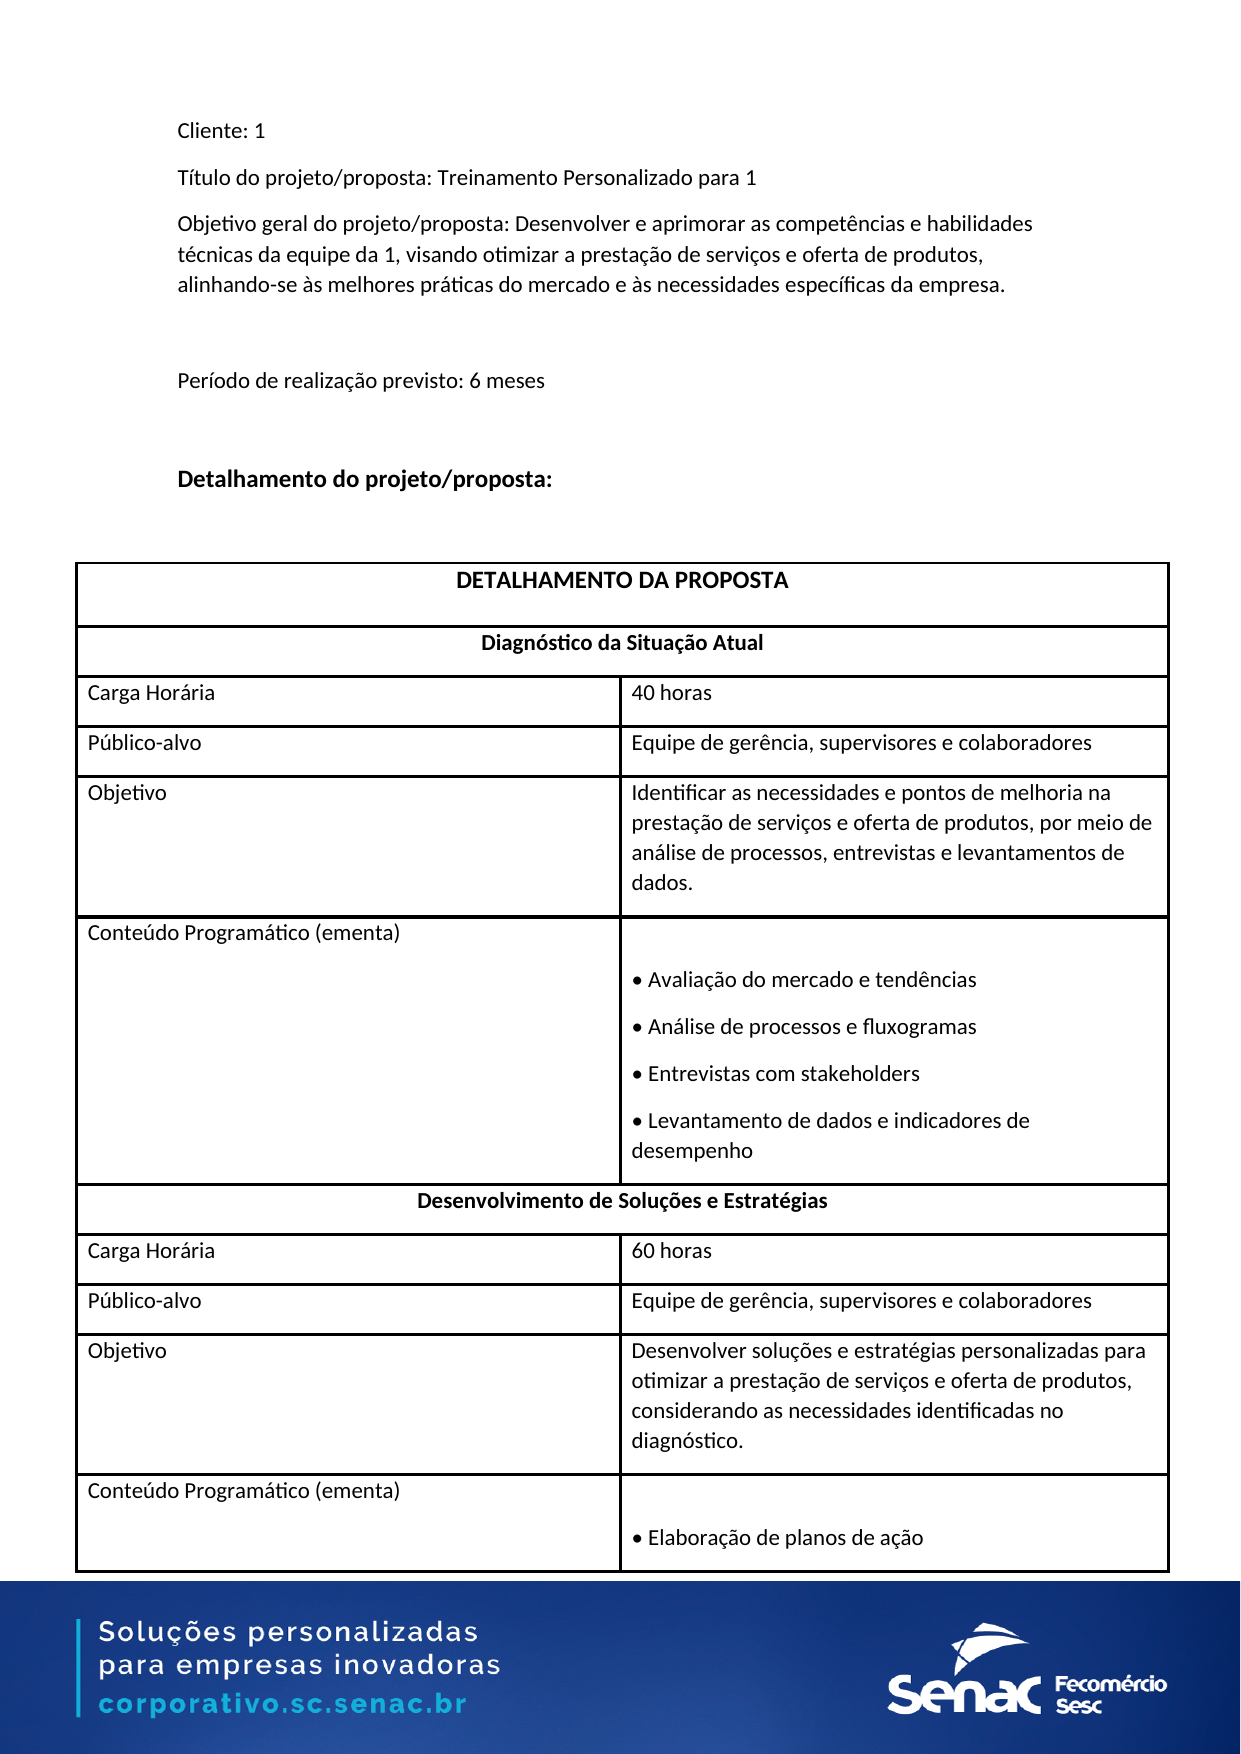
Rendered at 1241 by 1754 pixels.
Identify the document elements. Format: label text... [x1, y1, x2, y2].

table_cell Desenvolver soluções e estratégias personalizadas para otimizar a prestação de serviços e oferta de produtos, considerando as necessidades identificadas no diagnóstico. [622, 1336, 1167, 1473]
text Objetivo geral do projeto/proposta: Desenvolver e aprimorar as competências e habilidades técnicas da equipe da 1, visando otimizar a prestação de serviços e oferta de produtos, alinhando-se às melhores práticas do mercado e às necessidades específicas da empresa. [177, 209, 1063, 298]
table_cell Conteúdo Programático (ementa) [78, 1476, 619, 1570]
table_cell Carga Horária [78, 1236, 619, 1283]
table_cell 60 horas [622, 1236, 1167, 1283]
text Cliente: 1 [177, 116, 1063, 144]
picture [0, 1581, 1241, 1754]
table_cell 40 horas [622, 678, 1167, 725]
table_header DETALHAMENTO DA PROPOSTA [78, 564, 1167, 625]
table_cell Diagnóstico da Situação Atual [78, 628, 1167, 675]
table_cell Identificar as necessidades e pontos de melhoria na prestação de serviços e oferta de produtos, por meio de análise de processos, entrevistas e levantamentos de dados. [622, 778, 1167, 915]
table_cell Objetivo [78, 1336, 619, 1473]
table_cell • Avaliação do mercado e tendências • Análise de processos e fluxogramas • Entrevistas com stakeholders • Levantamento de dados e indicadores de desempenho [622, 919, 1167, 1183]
table_cell Equipe de gerência, supervisores e colaboradores [622, 1286, 1167, 1333]
table_cell Equipe de gerência, supervisores e colaboradores [622, 728, 1167, 775]
text Detalhamento do projeto/proposta: [177, 463, 1063, 493]
table_cell Objetivo [78, 778, 619, 915]
table_cell Público-alvo [78, 728, 619, 775]
table_cell Conteúdo Programático (ementa) [78, 919, 619, 1183]
table_cell Público-alvo [78, 1286, 619, 1333]
text Título do projeto/proposta: Treinamento Personalizado para 1 [177, 163, 1063, 191]
text Período de realização previsto: 6 meses [177, 366, 1063, 394]
table_cell Desenvolvimento de Soluções e Estratégias [78, 1186, 1167, 1233]
table_cell Carga Horária [78, 678, 619, 725]
